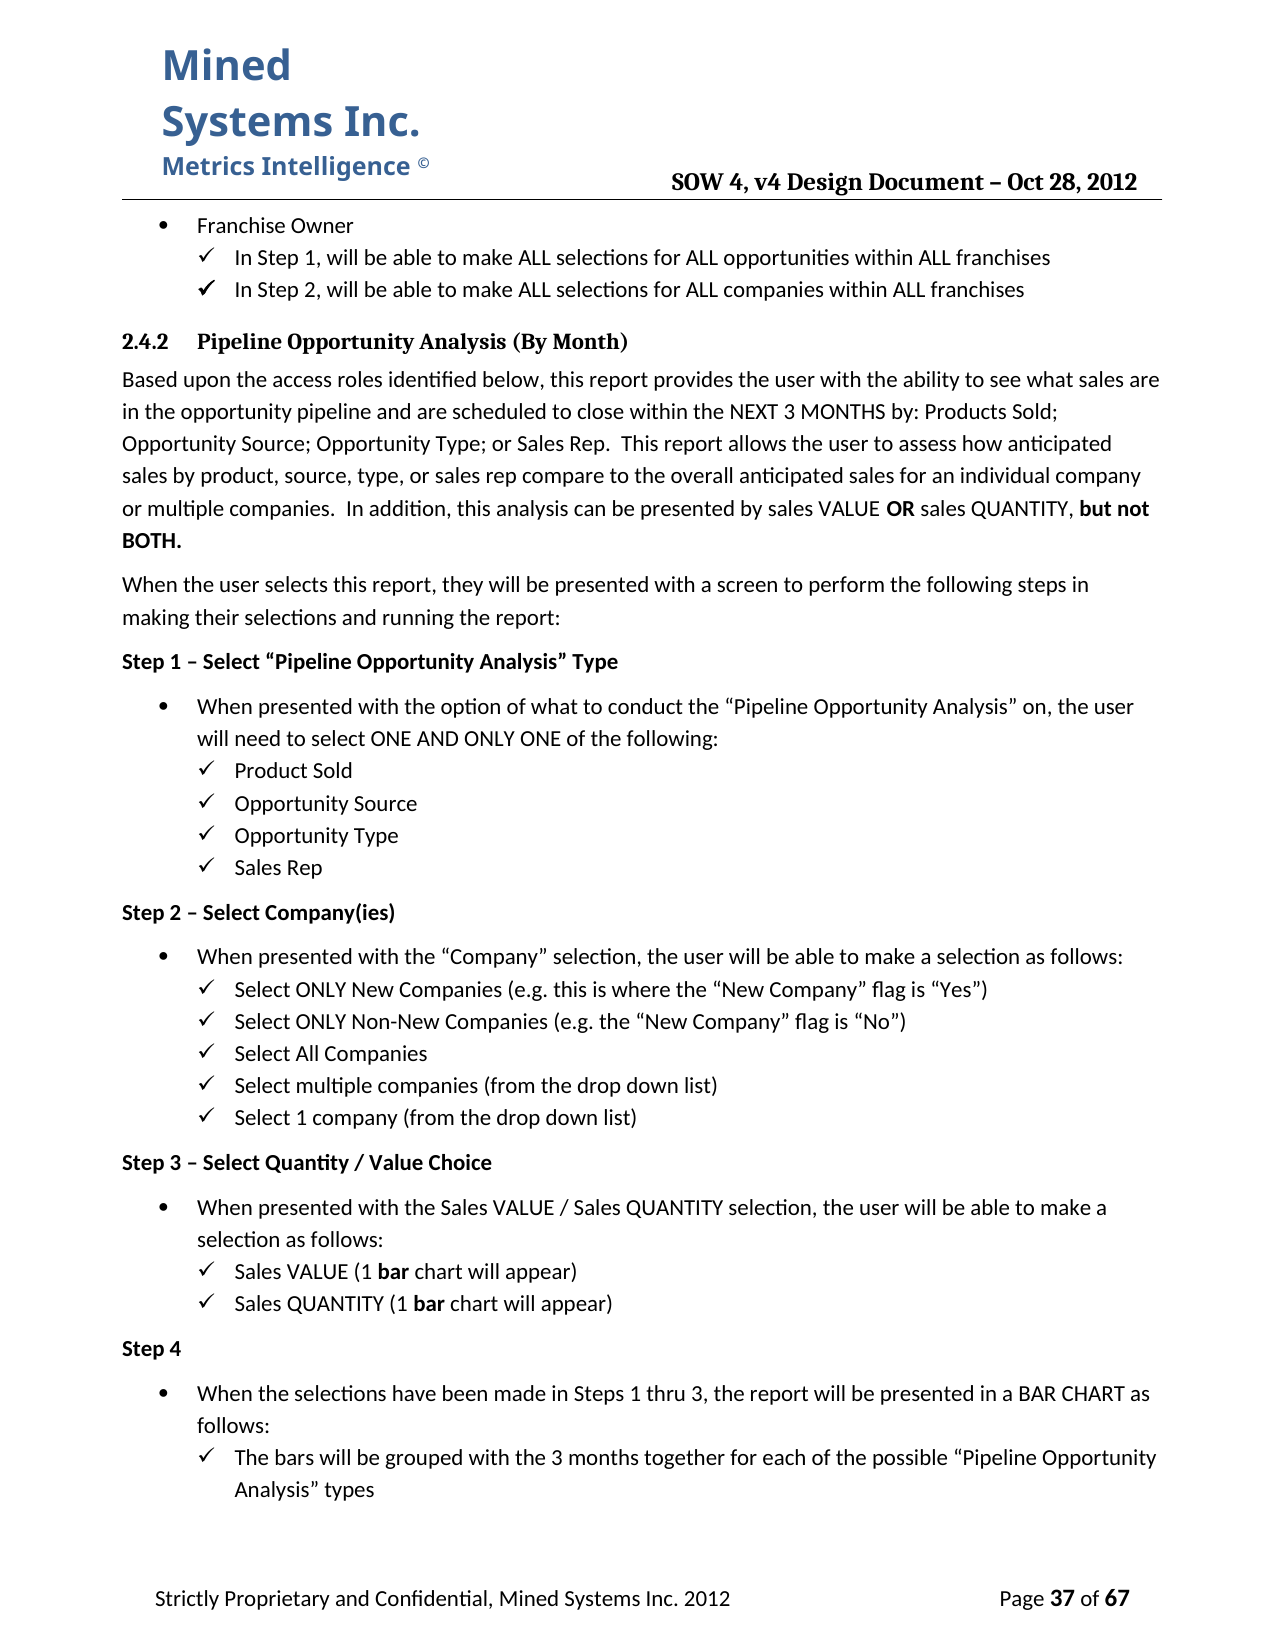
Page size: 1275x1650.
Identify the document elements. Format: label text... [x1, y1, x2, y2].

list Franchise Owner [159, 211, 1162, 239]
list Select All Companies [197, 1039, 1162, 1067]
text When the user selects this report, they will be presented with a screen to perform the following steps in making their selections and running the report: [122, 571, 1162, 631]
list When presented with the Sales VALUE / Sales QUANTITY selection, the user will be able to make a selection as follows: [159, 1193, 1162, 1253]
list Opportunity Source [197, 789, 1162, 817]
list Select ONLY Non-New Companies (e.g. the “New Company” flag is “No”) [197, 1007, 1162, 1035]
text Step 2 – Select Company(ies) [122, 898, 1162, 926]
list When presented with the option of what to conduct the “Pipeline Opportunity Analysis” on, the user will need to select ONE AND ONLY ONE of the following: [159, 692, 1162, 752]
list Select ONLY New Companies (e.g. this is where the “New Company” flag is “Yes”) [197, 975, 1162, 1003]
list Sales QUANTITY (1 bar chart will appear) [197, 1289, 1162, 1317]
list Sales VALUE (1 bar chart will appear) [197, 1257, 1162, 1285]
list Sales Rep [197, 853, 1162, 881]
list When the selections have been made in Steps 1 thru 3, the report will be presented in a BAR CHART as follows: [159, 1379, 1162, 1439]
text Step 1 – Select “Pipeline Opportunity Analysis” Type [122, 647, 1162, 676]
list In Step 1, will be able to make ALL selections for ALL opportunities within ALL franchises [197, 243, 1162, 271]
list Product Sold [197, 757, 1162, 784]
list Select 1 company (from the drop down list) [197, 1103, 1162, 1131]
list Select multiple companies (from the drop down list) [197, 1071, 1162, 1099]
text Step 3 – Select Quantity / Value Choice [122, 1148, 1162, 1176]
list When presented with the “Company” selection, the user will be able to make a selection as follows: [159, 942, 1162, 971]
text Based upon the access roles identified below, this report provides the user with the ability to see what sales are in the opportunity pipeline and are scheduled to close within the NEXT 3 MONTHS by: Products Sold; Opportunity Source; Opportunity Type; or Sales Rep. This report allows the user to assess how anticipated sales by product, source, type, or sales rep compare to the overall anticipated sales for an individual company or multiple companies. In addition, this analysis can be presented by sales VALUE OR sales QUANTITY, but not BOTH. [122, 365, 1162, 554]
list Opportunity Type [197, 821, 1162, 849]
list The bars will be grouped with the 3 months together for each of the possible “Pipeline Opportunity Analysis” types [197, 1443, 1162, 1503]
text Step 4 [122, 1334, 1162, 1362]
list In Step 2, will be able to make ALL selections for ALL companies within ALL franchises [197, 276, 1162, 303]
subtitle Pipeline Opportunity Analysis (By Month) [122, 328, 1162, 355]
